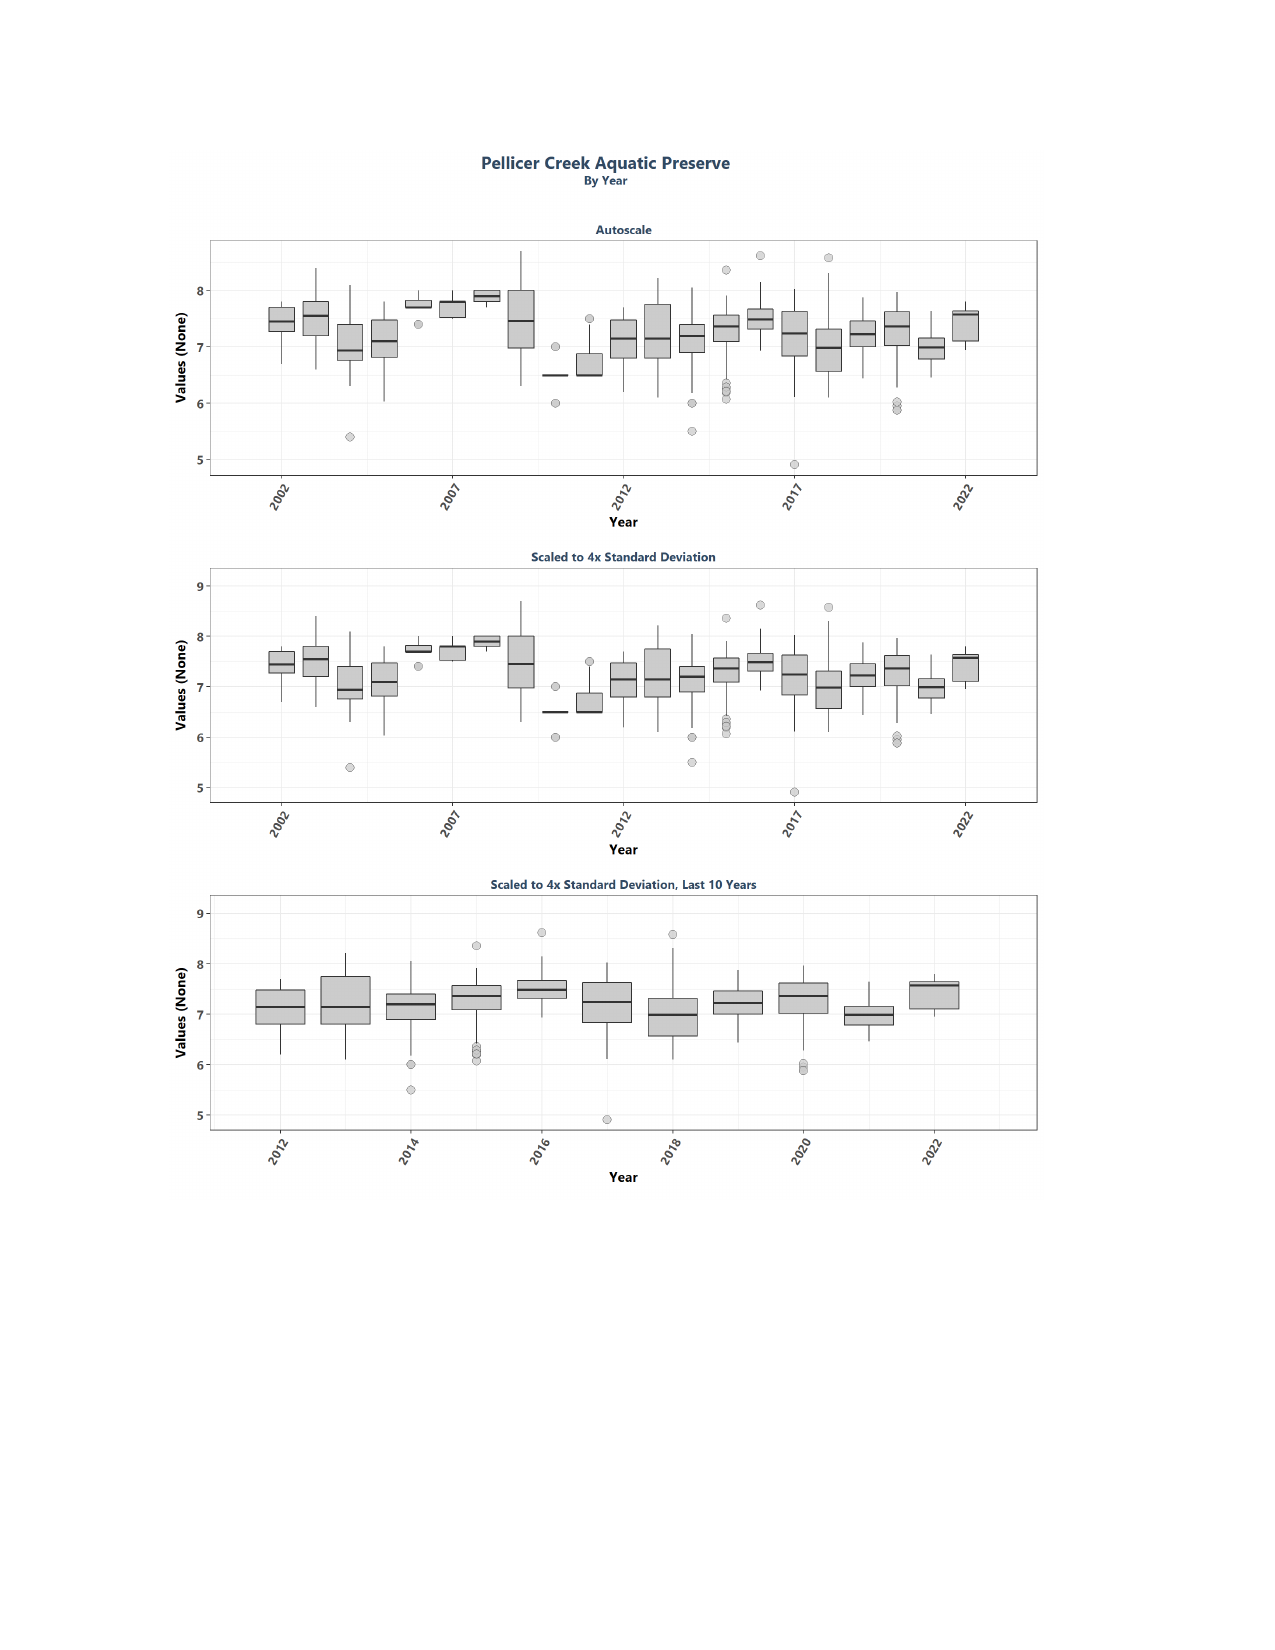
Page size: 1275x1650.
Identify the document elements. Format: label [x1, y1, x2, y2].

picture [168, 150, 1044, 1200]
